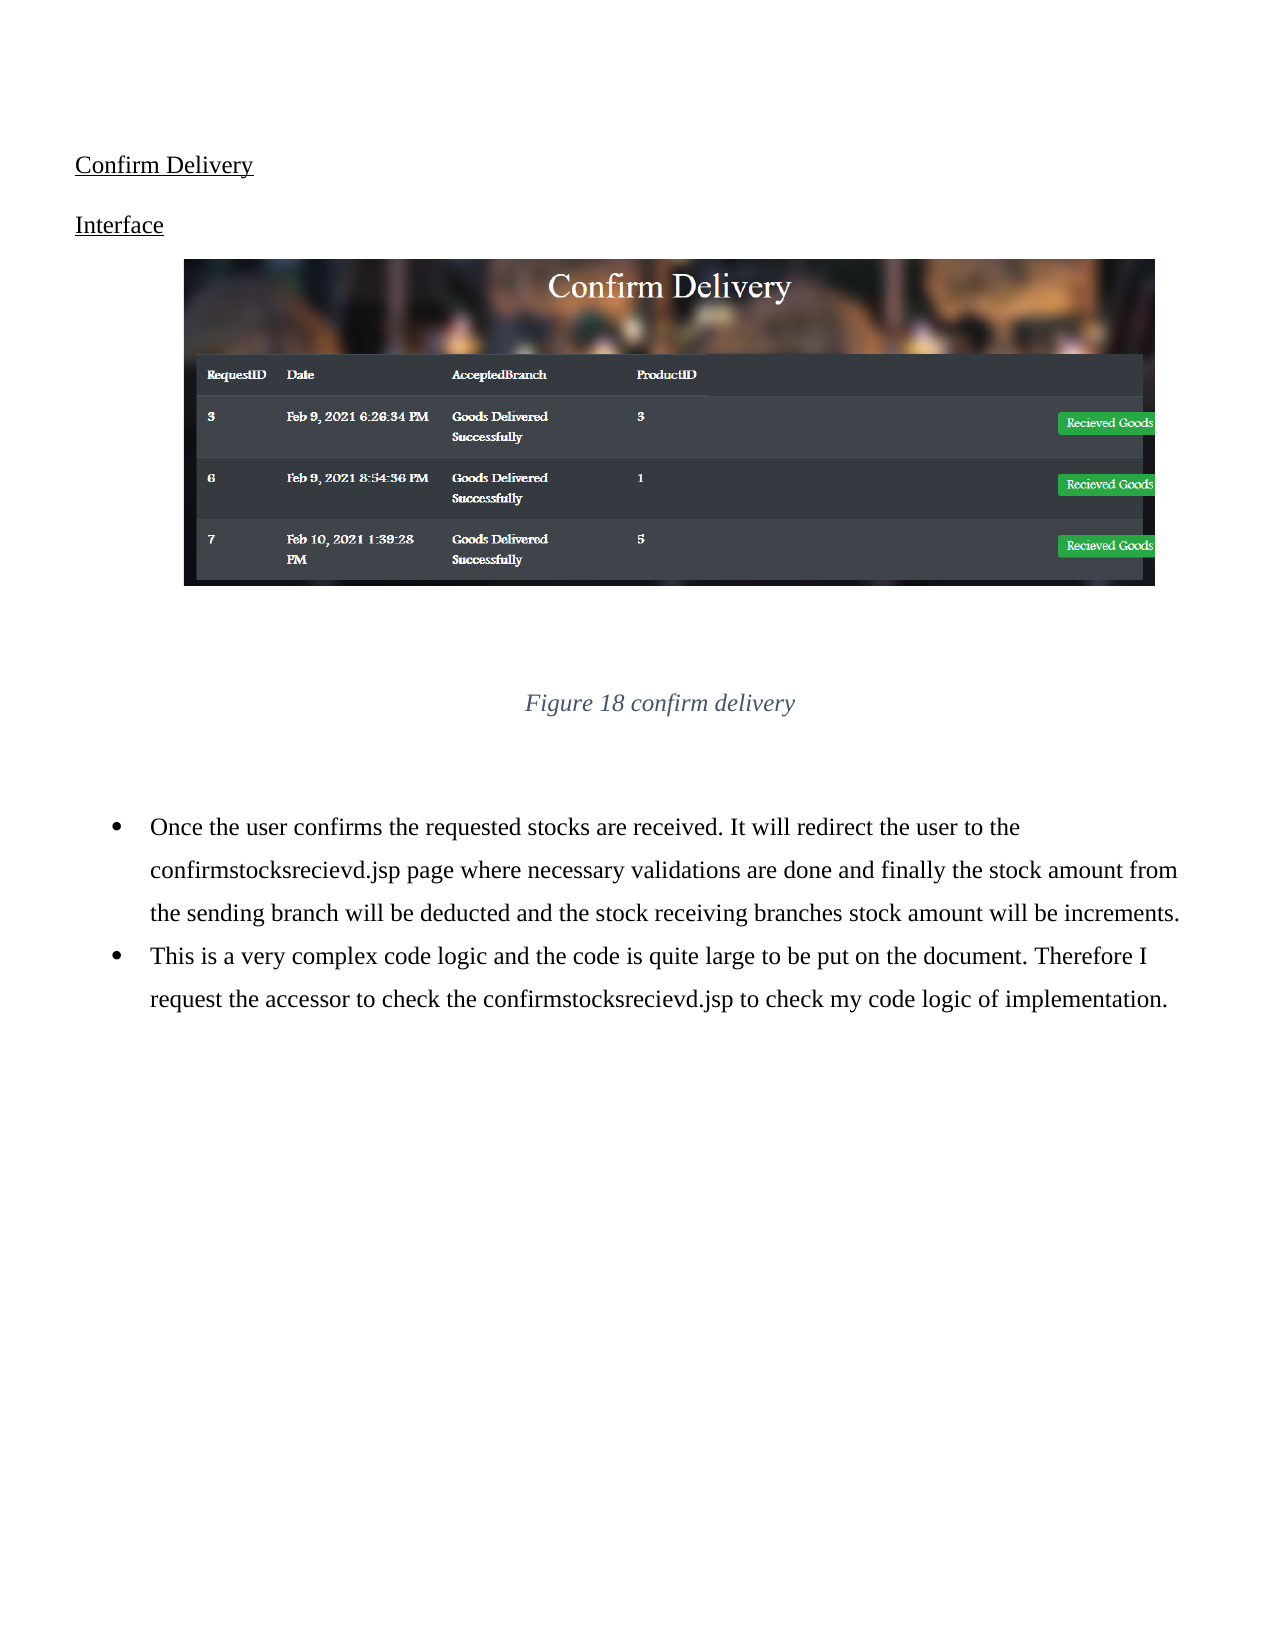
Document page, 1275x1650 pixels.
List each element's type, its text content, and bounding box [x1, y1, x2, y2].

picture [183, 259, 1155, 585]
list Once the user confirms the requested stocks are received. It will redirect the user to the confirmstocksrecievd.jsp page where necessary validations are done and finally the stock amount from the sending branch will be deducted and the stock receiving branches stock amount will be increments. [112, 812, 1200, 927]
subtitle Interface [75, 210, 1200, 238]
text Figure 18 confirm delivery [450, 688, 1200, 717]
subtitle Confirm Delivery [75, 150, 1200, 179]
list This is a very complex code logic and the code is quite large to be put on the document. Therefore I request the accessor to check the confirmstocksrecievd.jsp to check my code logic of implementation. [112, 941, 1200, 1013]
